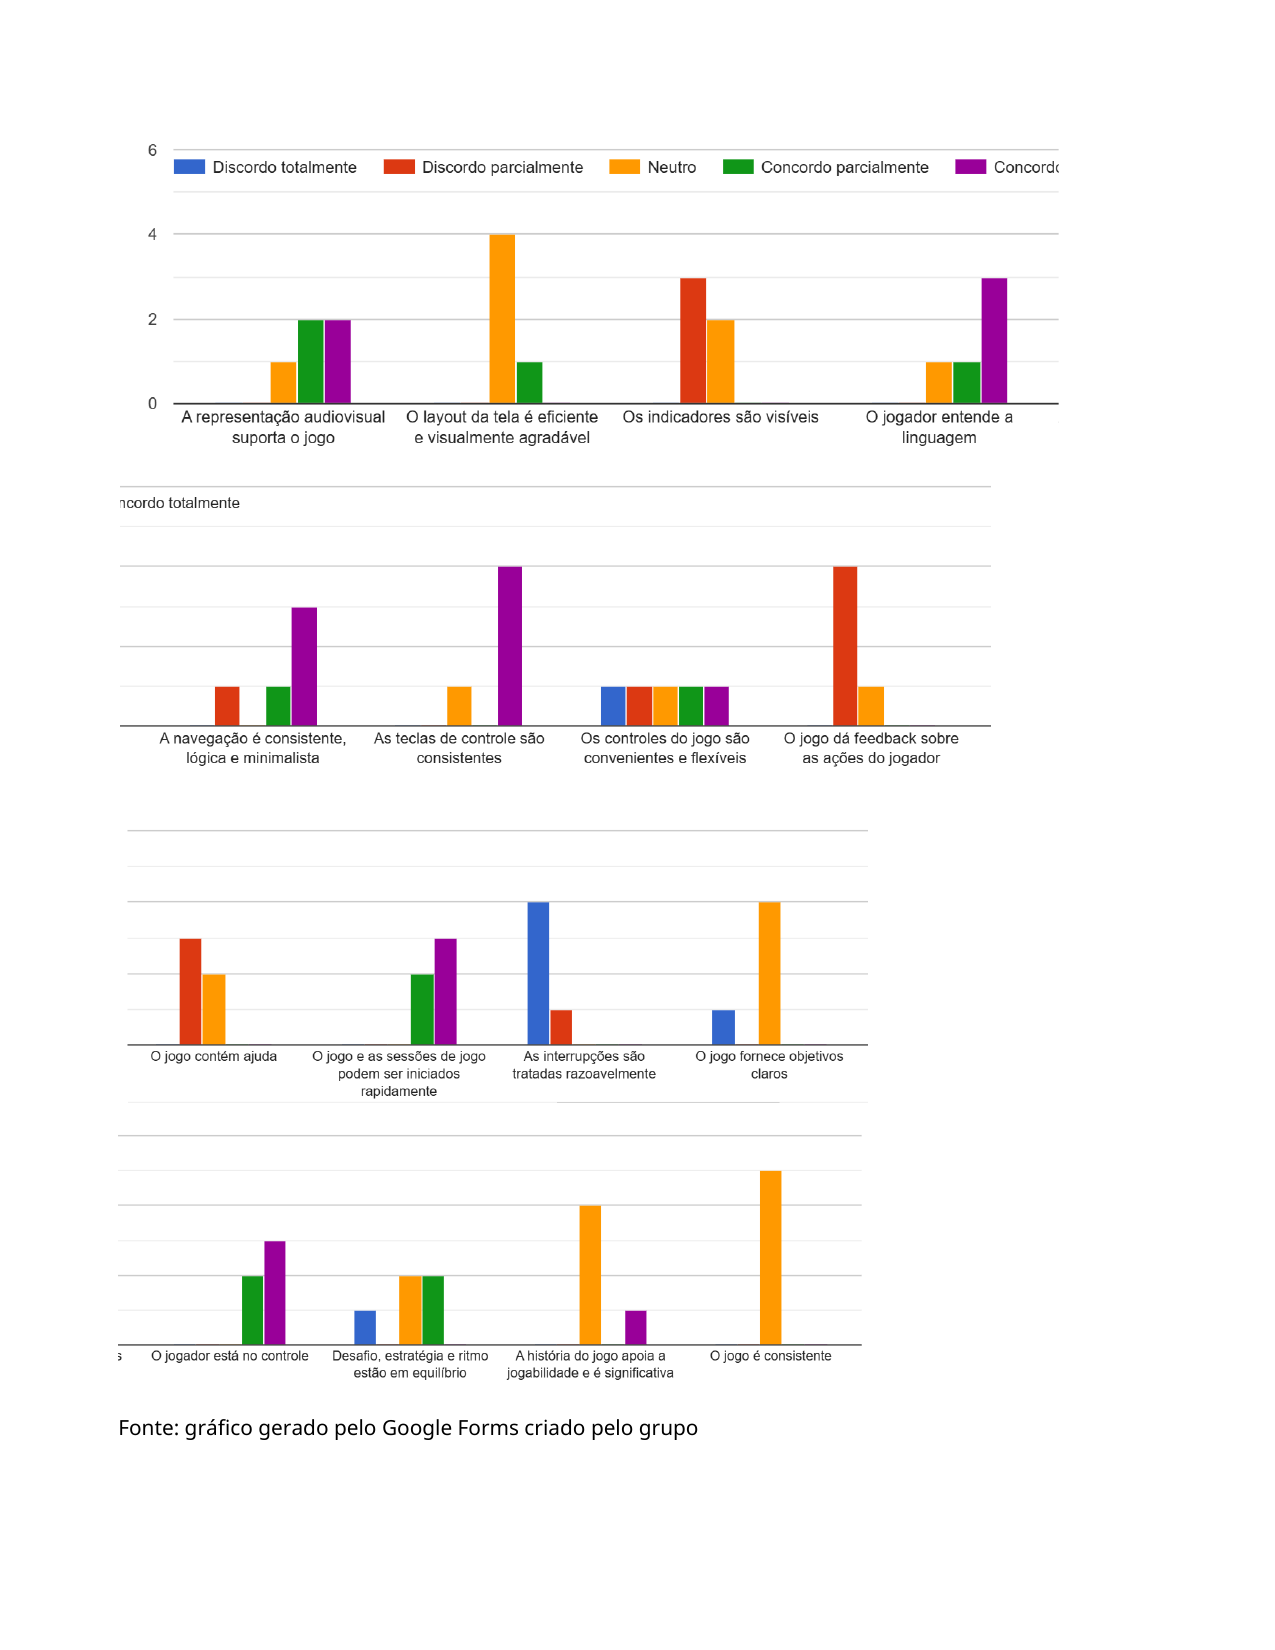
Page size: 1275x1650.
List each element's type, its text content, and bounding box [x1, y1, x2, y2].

picture [118, 472, 991, 783]
picture [118, 1128, 868, 1388]
picture [118, 808, 868, 1103]
picture [118, 118, 1059, 459]
text Fonte: gráfico gerado pelo Google Forms criado pelo grupo [118, 1413, 1152, 1441]
